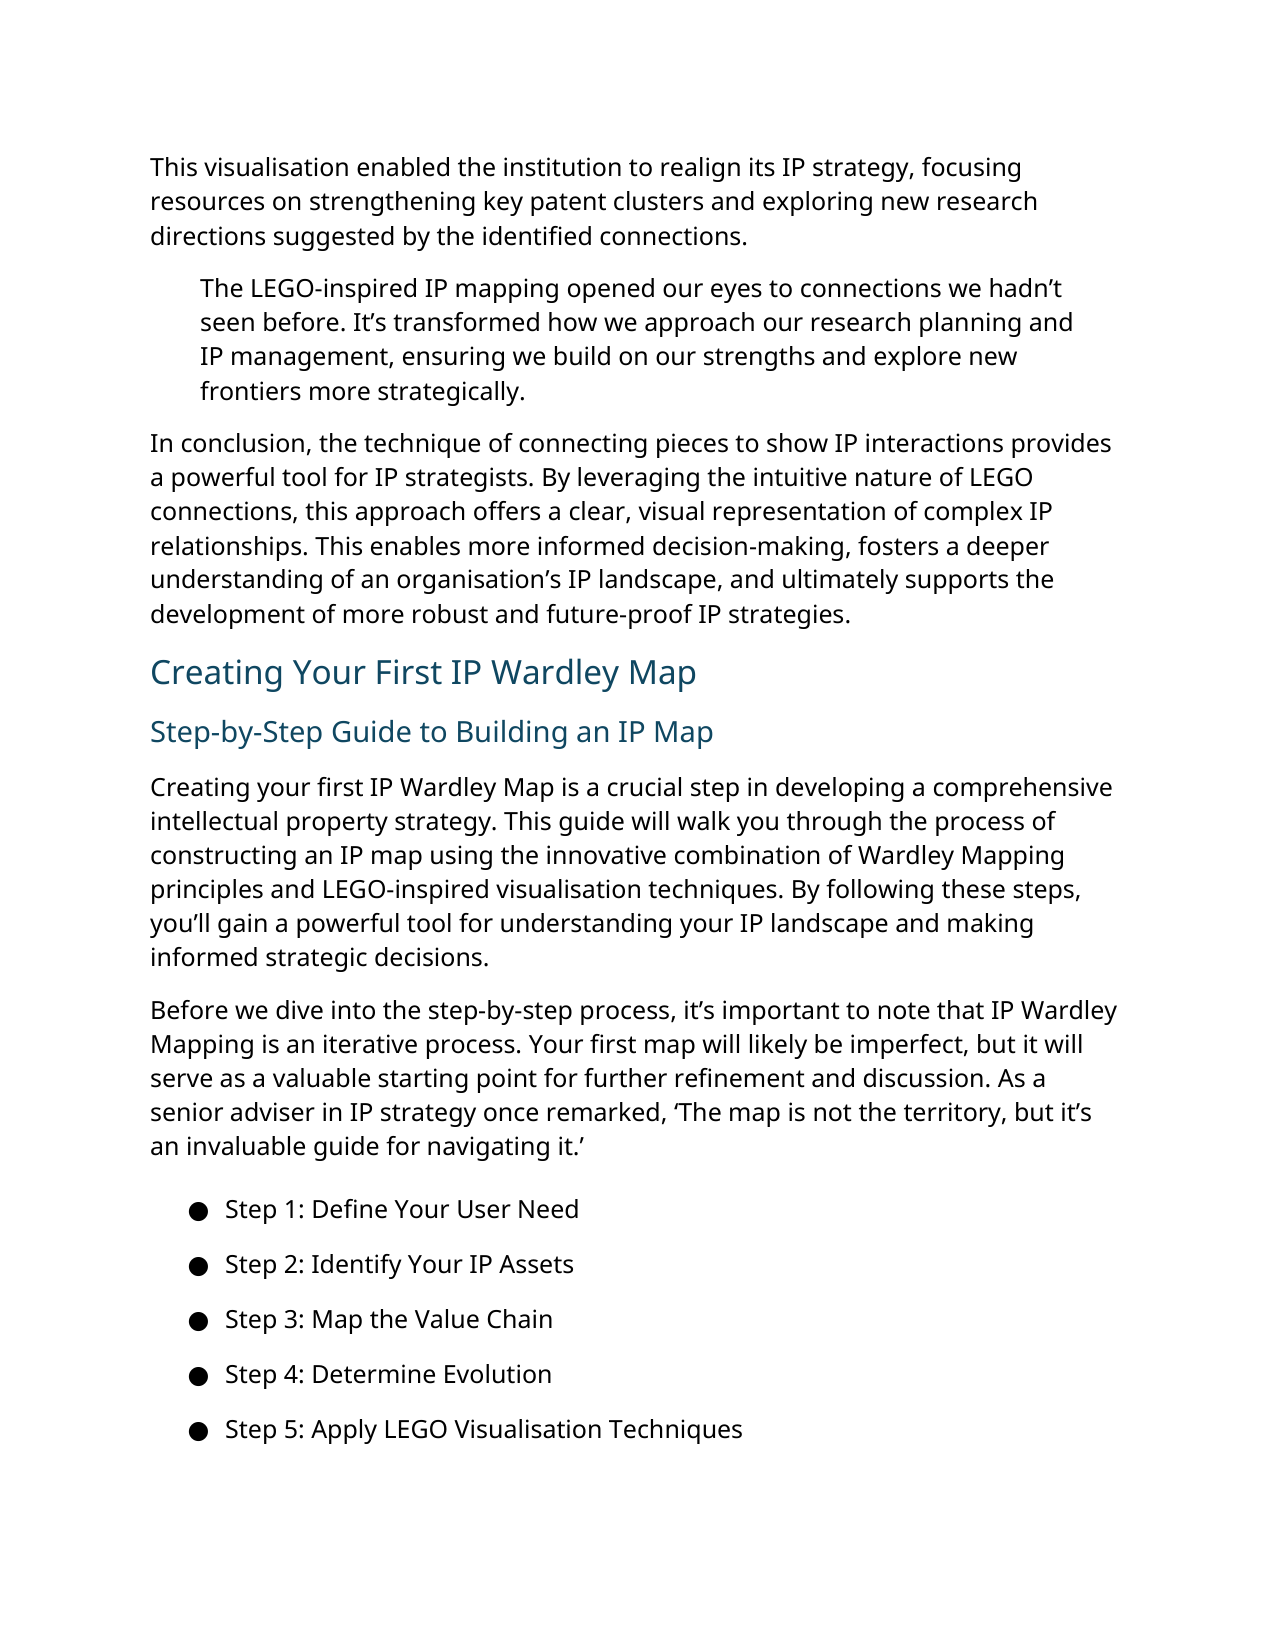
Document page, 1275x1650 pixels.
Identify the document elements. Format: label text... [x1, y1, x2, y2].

subtitle Creating Your First IP Wardley Map [150, 649, 1125, 694]
list Step 5: Apply LEGO Visualisation Techniques [187, 1402, 1125, 1453]
list Step 1: Define Your User Need [187, 1182, 1125, 1233]
text Creating your first IP Wardley Map is a crucial step in developing a comprehensive intellectual property strategy. This guide will walk you through the process of constructing an IP map using the innovative combination of Wardley Mapping principles and LEGO-inspired visualisation techniques. By following these steps, you’ll gain a powerful tool for understanding your IP landscape and making informed strategic decisions. [150, 769, 1125, 974]
list Step 3: Map the Value Chain [187, 1292, 1125, 1343]
list Step 4: Determine Evolution [187, 1347, 1125, 1398]
list Step 2: Identify Your IP Assets [187, 1237, 1125, 1288]
text This visualisation enabled the institution to realign its IP strategy, focusing resources on strengthening key patent clusters and exploring new research directions suggested by the identified connections. [150, 150, 1125, 252]
subtitle Step-by-Step Guide to Building an IP Map [150, 711, 1125, 751]
text In conclusion, the technique of connecting pieces to show IP interactions provides a powerful tool for IP strategists. By leveraging the intuitive nature of LEGO connections, this approach offers a clear, visual representation of complex IP relationships. This enables more informed decision-making, fosters a deeper understanding of an organisation’s IP landscape, and ultimately supports the development of more robust and future-proof IP strategies. [150, 426, 1125, 630]
text Before we dive into the step-by-step process, it’s important to note that IP Wardley Mapping is an iterative process. Your first map will likely be imperfect, but it will serve as a valuable starting point for further refinement and discussion. As a senior adviser in IP strategy once remarked, ‘The map is not the territory, but it’s an invaluable guide for navigating it.’ [150, 993, 1125, 1163]
text The LEGO-inspired IP mapping opened our eyes to connections we hadn’t seen before. It’s transformed how we approach our research planning and IP management, ensuring we build on our strengths and explore new frontiers more strategically. [200, 271, 1075, 407]
